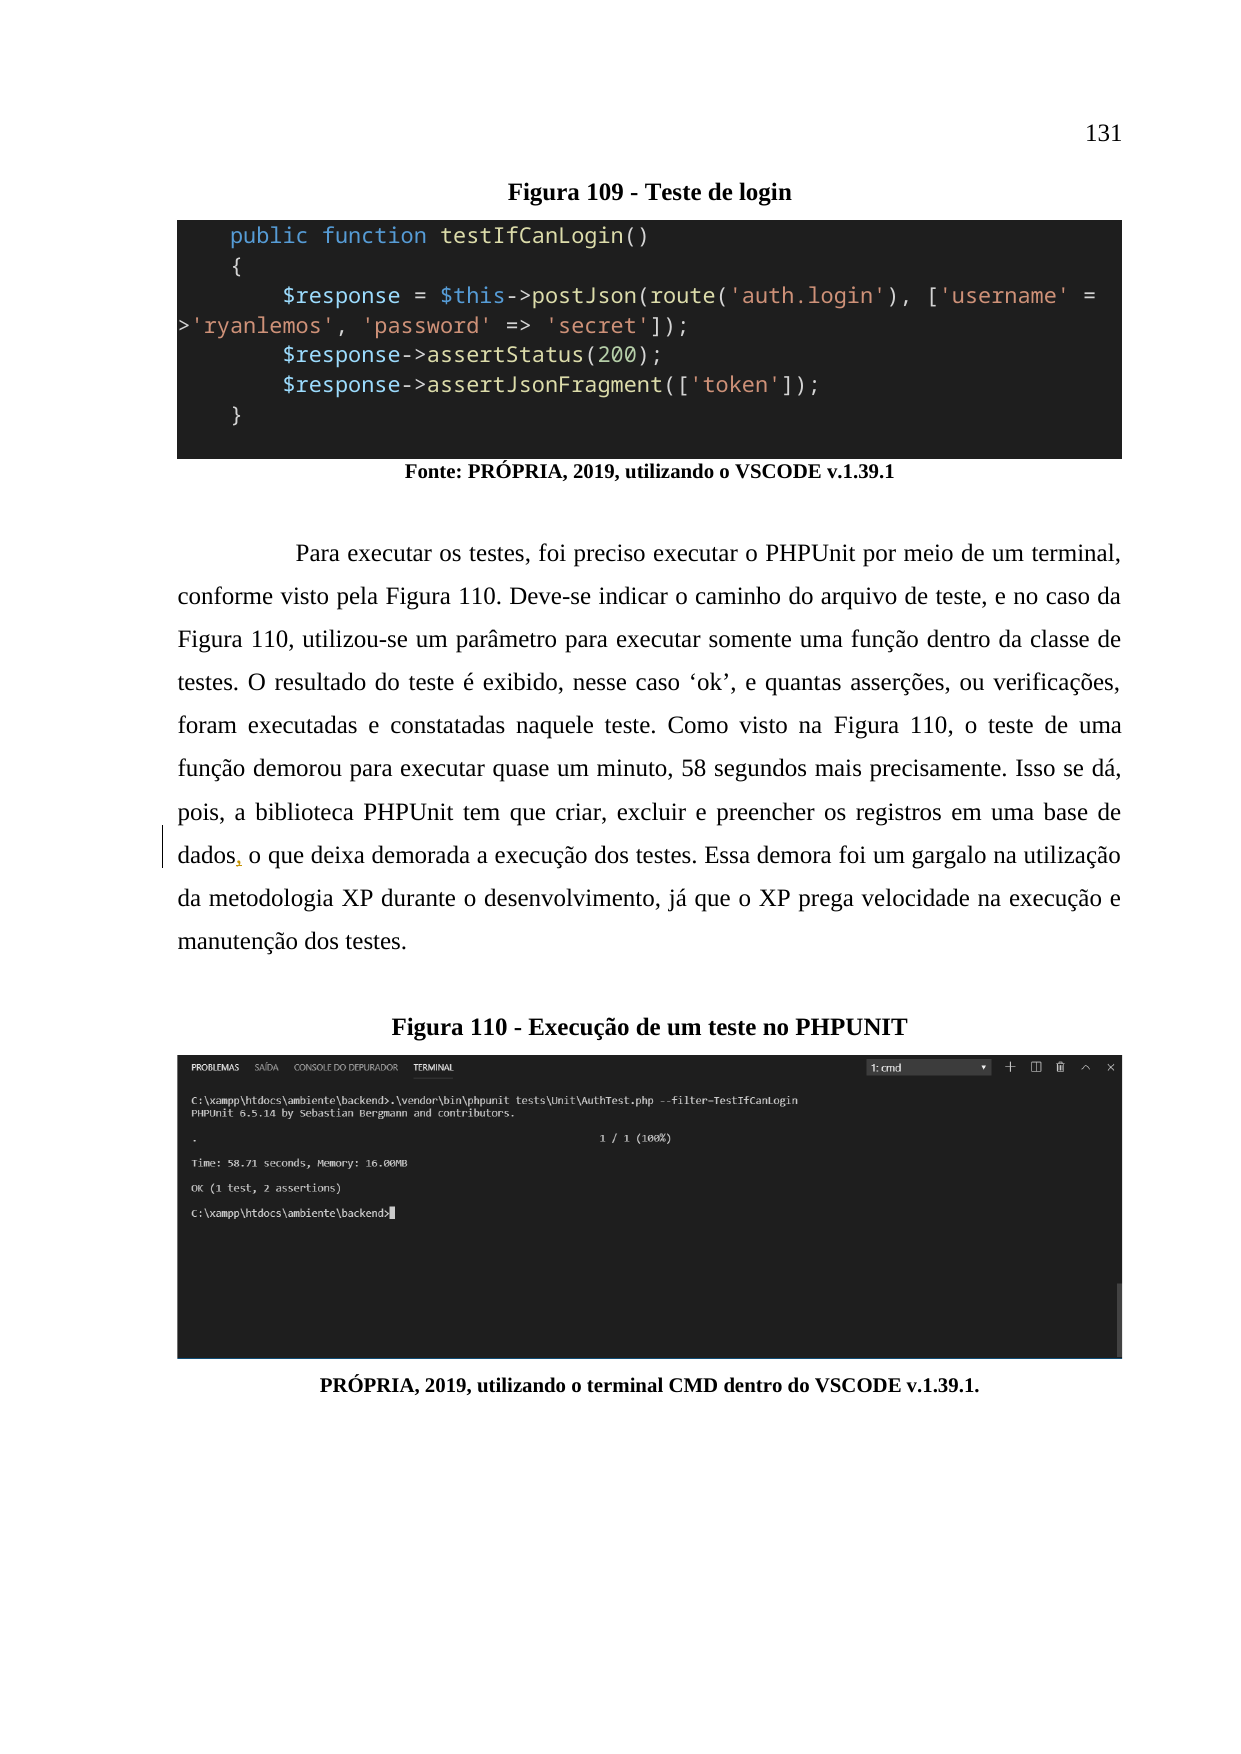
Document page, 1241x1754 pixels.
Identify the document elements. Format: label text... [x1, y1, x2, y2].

text PRÓPRIA, 2019, utilizando o terminal CMD dentro do VSCODE v.1.39.1. [177, 1373, 1122, 1397]
text public function testIfCanLogin() [177, 220, 1122, 250]
text Para executar os testes, foi preciso executar o PHPUnit por meio de um terminal, conforme visto pela Figura 111. Deve-se indicar o caminho do arquivo de teste, e no caso da Figura 111, utilizou-se um parâmetro para executar somente uma função dentro da classe de testes. O resultado do teste é exibido, nesse caso ‘ok’, e quantas asserções, ou verificações, foram executadas e constatadas naquele teste. Como visto na Figura 111, o teste de uma função demorou para executar quase um minuto, 58 segundos mais precisamente. Isso se dá, pois, a biblioteca PHPUnit tem que criar, excluir e preencher os registros em uma base de dados o que deixa demorada a execução dos testes. Essa demora foi um gargalo na utilização da metodologia XP durante o desenvolvimento, já que o XP prega velocidade na execução e manutenção dos testes. [177, 538, 1122, 955]
text } [177, 399, 1122, 429]
text $response->assertJsonFragment(['token']); [177, 369, 1122, 399]
text Fonte: PRÓPRIA, 2019, utilizando o VSCODE v.1.39.1 [177, 459, 1122, 483]
text { [177, 250, 1122, 280]
text $response = $this->postJson(route('auth.login'), ['username' =>'ryanlemos', 'password' => 'secret']); [177, 280, 1122, 339]
text $response->assertStatus(200); [177, 339, 1122, 369]
picture [177, 1055, 1123, 1359]
